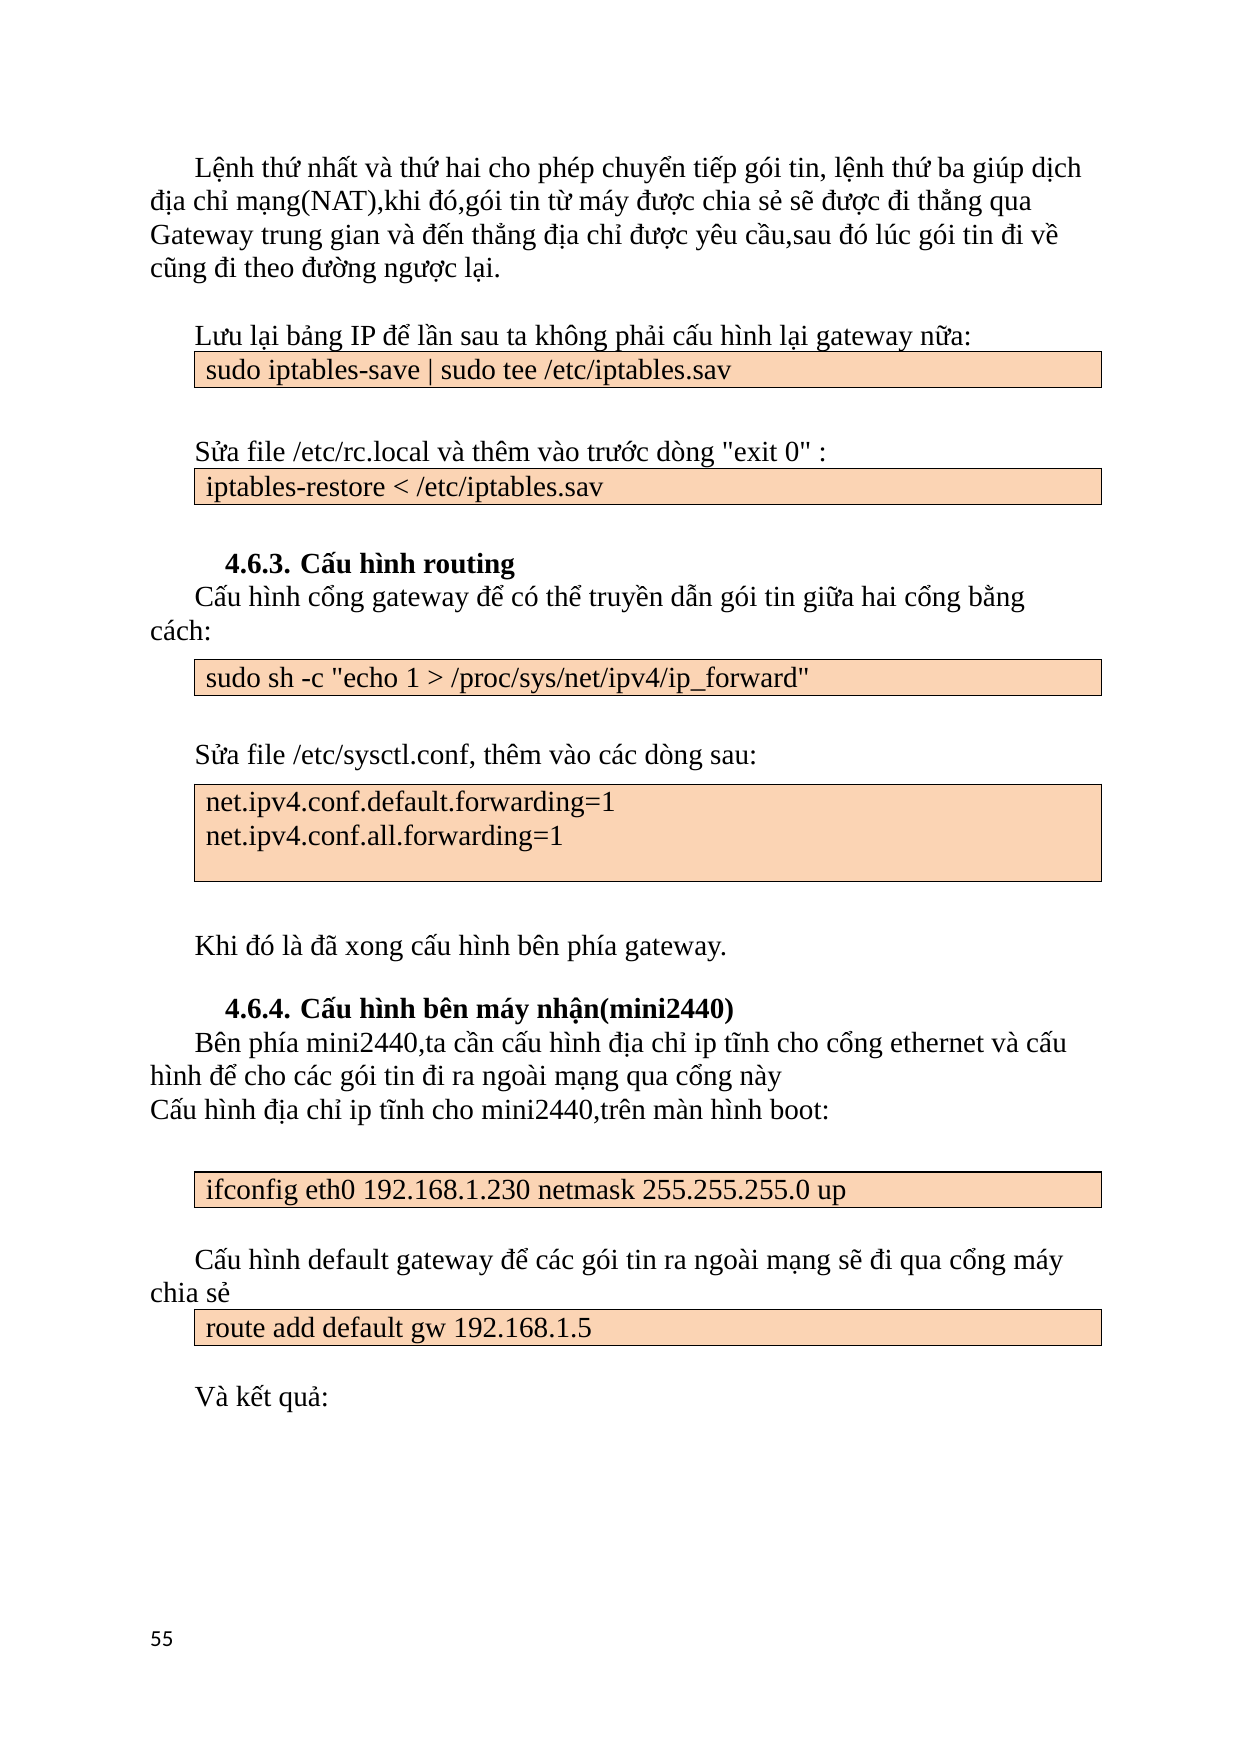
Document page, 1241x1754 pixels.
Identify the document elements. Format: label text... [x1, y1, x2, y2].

text Sửa file /etc/rc.local và thêm vào trước dòng "exit 0" : [150, 434, 1090, 468]
table_header iptables-restore < /etc/iptables.sav [195, 469, 1101, 504]
text Lệnh thứ nhất và thứ hai cho phép chuyển tiếp gói tin, lệnh thứ ba giúp dịch địa chỉ mạng(NAT),khi đó,gói tin từ máy được chia sẻ sẽ được đi thẳng qua Gateway trung gian và đến thẳng địa chỉ được yêu cầu,sau đó lúc gói tin đi về cũng đi theo đường ngược lại. [150, 150, 1090, 284]
list Cấu hình routing [225, 546, 1090, 579]
table_header ifconfig eth0 192.168.1.230 netmask 255.255.255.0 up [195, 1173, 1101, 1207]
text Cấu hình cổng gateway để có thể truyền dẫn gói tin giữa hai cổng bằng cách: [150, 579, 1090, 647]
table_header sudo iptables-save | sudo tee /etc/iptables.sav [195, 352, 1101, 387]
text Lưu lại bảng IP để lần sau ta không phải cấu hình lại gateway nữa: [150, 318, 1090, 351]
list Cấu hình bên máy nhận(mini2440) [225, 991, 1090, 1025]
text Bên phía mini2440,ta cần cấu hình địa chỉ ip tĩnh cho cổng ethernet và cấu hình để cho các gói tin đi ra ngoài mạng qua cổng này [150, 1025, 1090, 1092]
text Cấu hình default gateway để các gói tin ra ngoài mạng sẽ đi qua cổng máy chia sẻ [150, 1242, 1090, 1309]
table_header net.ipv4.conf.default.forwarding=1 net.ipv4.conf.all.forwarding=1 [195, 785, 1101, 881]
text Sửa file /etc/sysctl.conf, thêm vào các dòng sau: [150, 737, 1090, 771]
text Cấu hình địa chỉ ip tĩnh cho mini2440,trên màn hình boot: [150, 1092, 1090, 1125]
text Và kết quả: [150, 1379, 1090, 1413]
table_header route add default gw 192.168.1.5 [195, 1310, 1101, 1345]
table_header sudo sh -c "echo 1 > /proc/sys/net/ipv4/ip_forward" [195, 660, 1101, 695]
text Khi đó là đã xong cấu hình bên phía gateway. [150, 928, 1090, 962]
